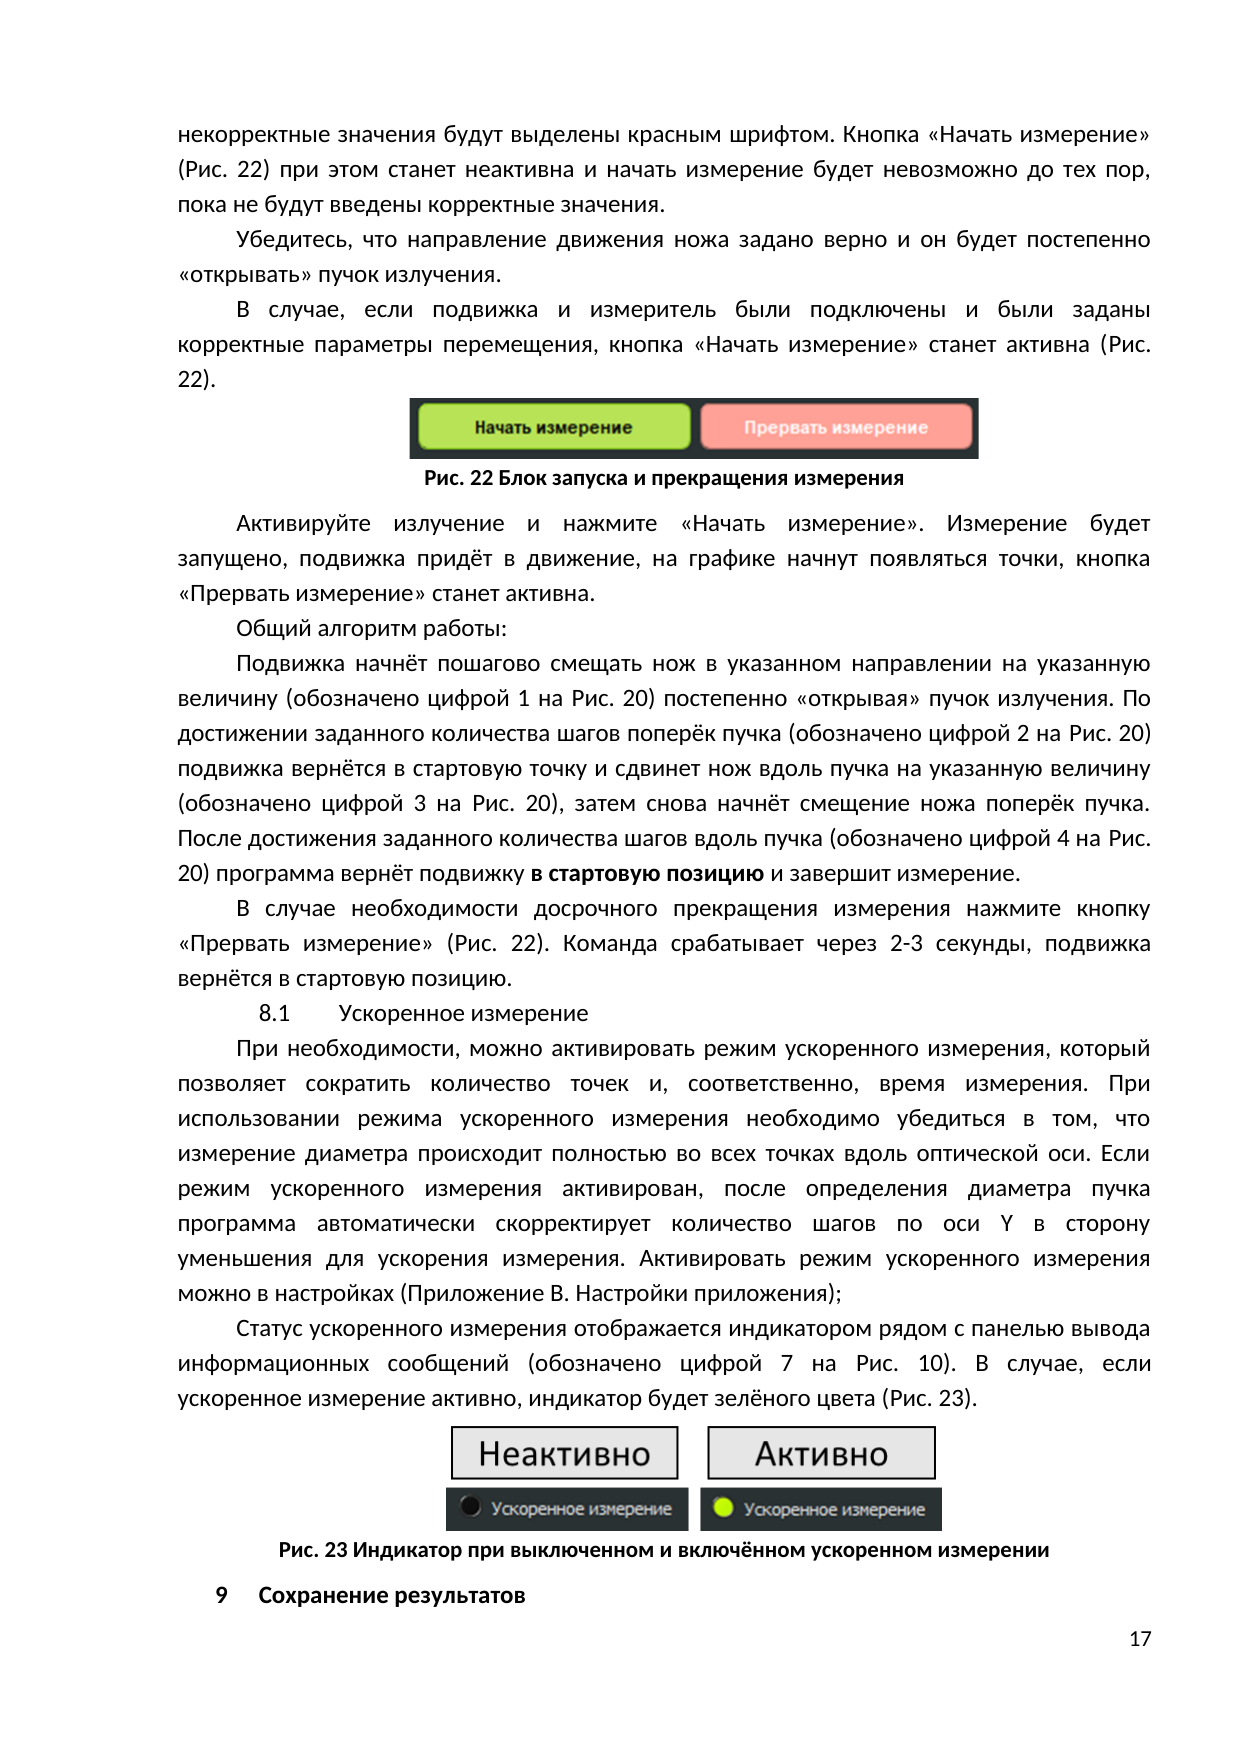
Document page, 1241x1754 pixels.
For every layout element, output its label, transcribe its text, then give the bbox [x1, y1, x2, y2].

text Убедитесь, что направление движения ножа задано верно и он будет постепенно «открывать» пучок излучения. [177, 223, 1152, 289]
text В случае необходимости досрочного прекращения измерения нажмите кнопку «Прервать измерение» (Рис. 22). Команда срабатывает через 2-3 секунды, подвижка вернётся в стартовую позицию. [177, 892, 1152, 993]
text В случае, если подвижка и измеритель были подключены и были заданы корректные параметры перемещения, кнопка «Начать измерение» станет активна (Рис. 22). [177, 293, 1152, 394]
picture [446, 1417, 942, 1531]
text Активируйте излучение и нажмите «Начать измерение». Измерение будет запущено, подвижка придёт в движение, на графике начнут появляться точки, кнопка «Прервать измерение» станет активна. [177, 507, 1152, 608]
text Общий алгоритм работы: [177, 612, 1152, 643]
picture [409, 398, 979, 459]
text Сохранение результатов [215, 1579, 1152, 1610]
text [177, 118, 1152, 219]
text Статус ускоренного измерения отображается индикатором рядом с панелью вывода информационных сообщений (обозначено цифрой 7 на Рис. 10). В случае, если ускоренное измерение активно, индикатор будет зелёного цвета (Рис. 23). [177, 1312, 1152, 1413]
text При необходимости, можно активировать режим ускоренного измерения, который позволяет сократить количество точек и, соответственно, время измерения. При использовании режима ускоренного измерения необходимо убедиться в том, что измерение диаметра происходит полностью во всех точках вдоль оптической оси. Если режим ускоренного измерения активирован, после определения диаметра пучка программа автоматически скорректирует количество шагов по оси Y в сторону уменьшения для ускорения измерения. Активировать режим ускоренного измерения можно в настройках (Приложение B. Настройки приложения); [177, 1032, 1152, 1308]
text Подвижка начнёт пошагово смещать нож в указанном направлении на указанную величину (обозначено цифрой 1 на Рис. 20) постепенно «открывая» пучок излучения. По достижении заданного количества шагов поперёк пучка (обозначено цифрой 2 на Рис. 20) подвижка вернётся в стартовую точку и сдвинет нож вдоль пучка на указанную величину (обозначено цифрой 3 на Рис. 20), затем снова начнёт смещение ножа поперёк пучка. После достижения заданного количества шагов вдоль пучка (обозначено цифрой 4 на Рис. 20) программа вернёт подвижку в стартовую позицию и завершит измерение. [177, 647, 1152, 888]
text Ускоренное измерение [258, 997, 1152, 1028]
